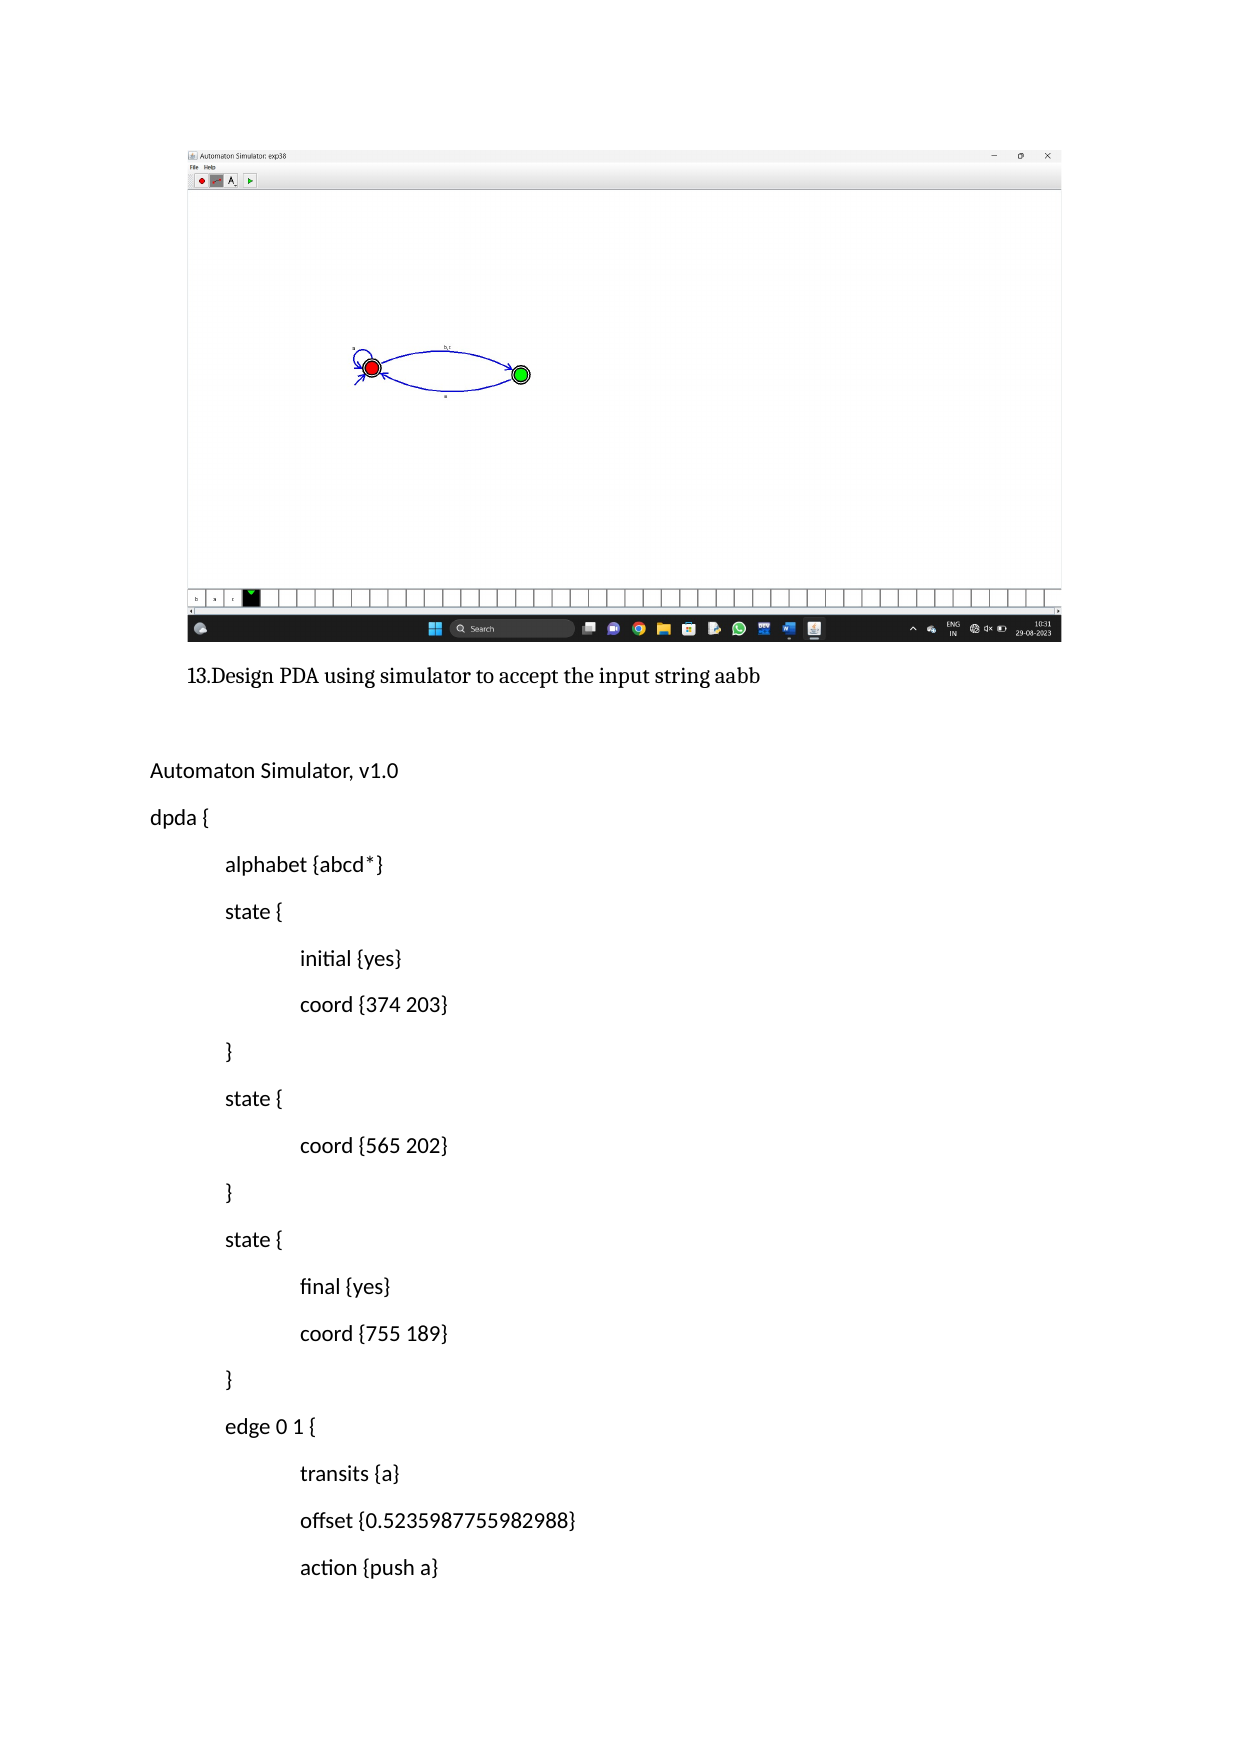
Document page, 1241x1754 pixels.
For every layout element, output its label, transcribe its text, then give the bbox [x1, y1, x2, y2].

text } [150, 1178, 1090, 1206]
text state { [150, 897, 1090, 925]
text state { [150, 1225, 1090, 1253]
text } [150, 1037, 1090, 1065]
text dpda { [150, 803, 1090, 831]
text state { [150, 1084, 1090, 1112]
text coord {374 203} [150, 991, 1090, 1018]
text Automaton Simulator, v1.0 [150, 756, 1090, 784]
text action {push a} [150, 1553, 1090, 1581]
text coord {755 189} [150, 1319, 1090, 1347]
text offset {0.5235987755982988} [150, 1506, 1090, 1534]
text final {yes} [150, 1272, 1090, 1300]
picture [187, 150, 1062, 642]
text } [150, 1366, 1090, 1393]
text 13.Design PDA using simulator to accept the input string aabb [187, 662, 1090, 689]
text transits {a} [150, 1459, 1090, 1487]
text coord {565 202} [150, 1131, 1090, 1159]
text initial {yes} [150, 944, 1090, 972]
text edge 0 1 { [150, 1412, 1090, 1440]
text alphabet {abcd*} [150, 850, 1090, 878]
